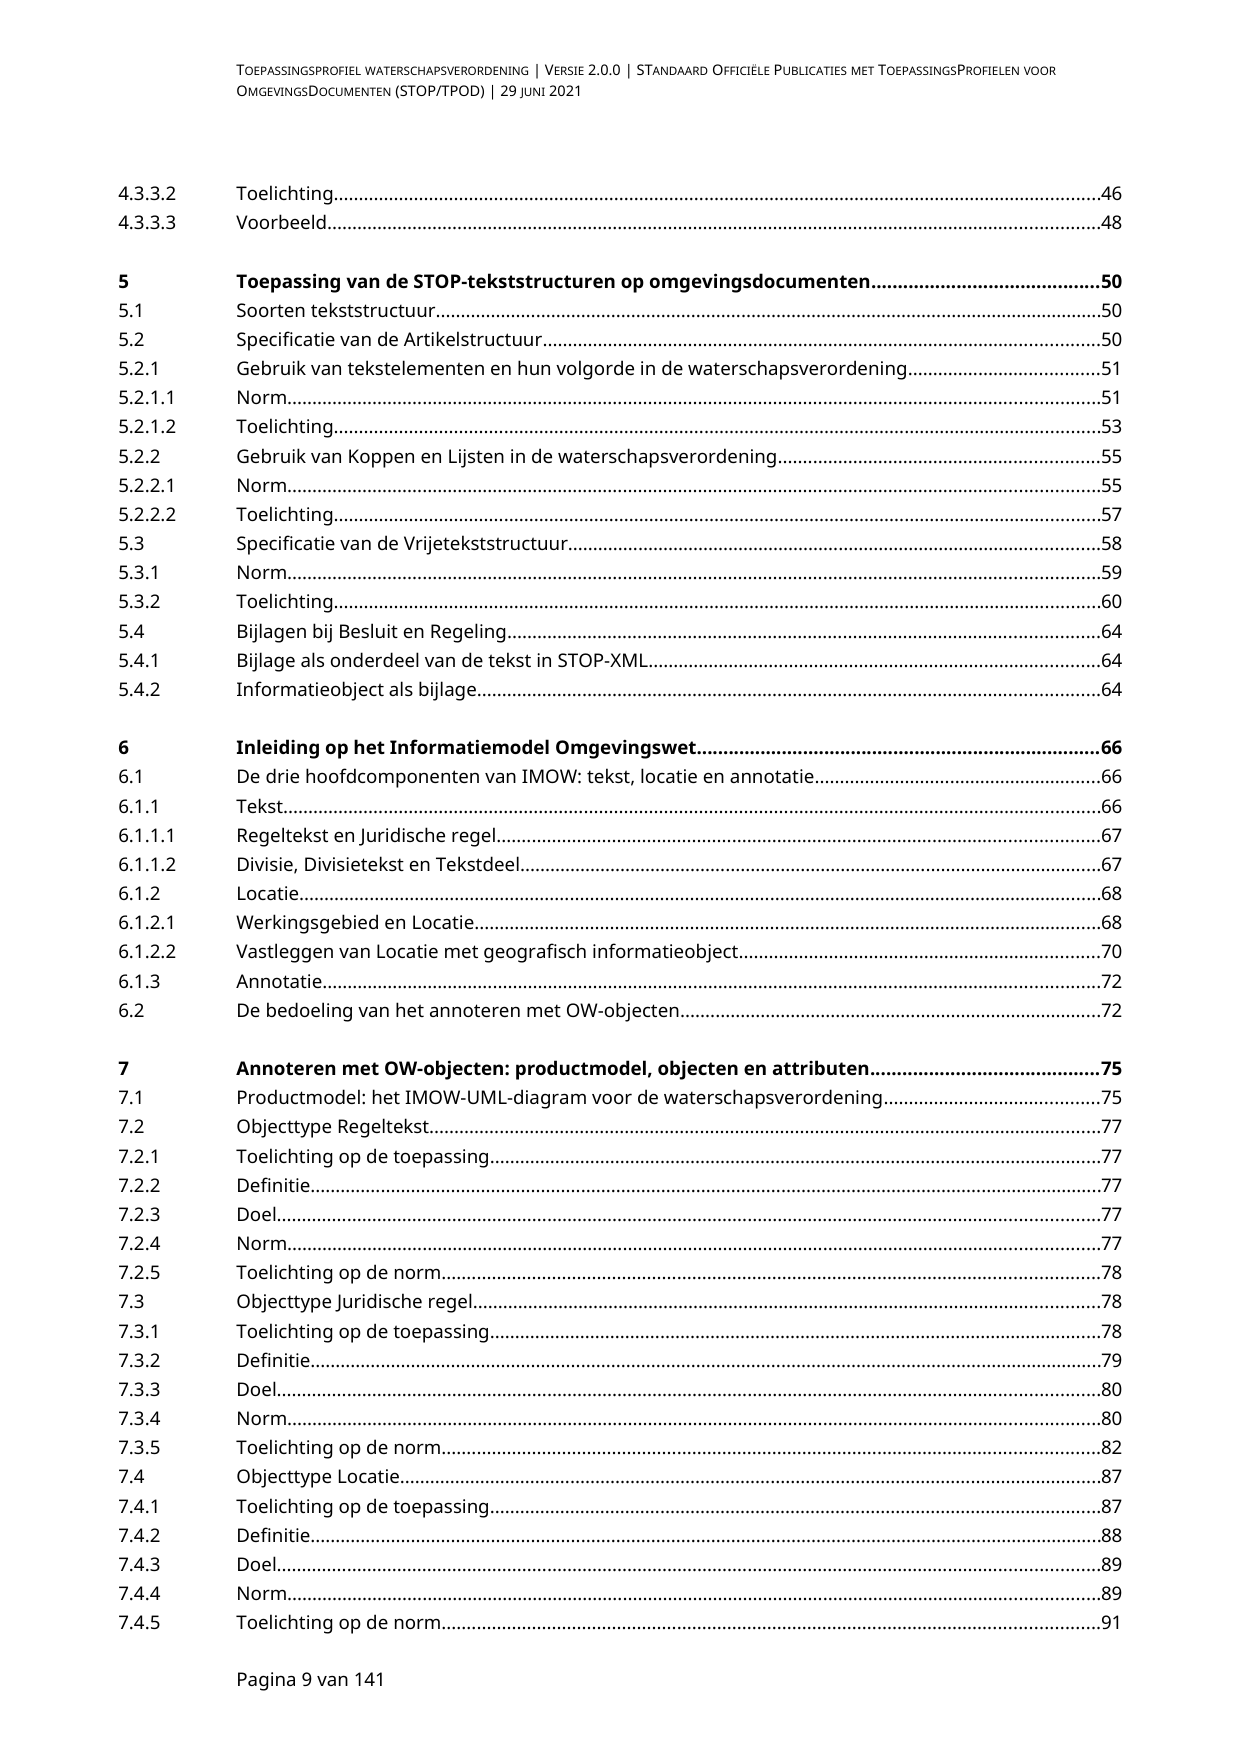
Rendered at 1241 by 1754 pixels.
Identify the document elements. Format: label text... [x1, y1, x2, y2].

text 7 Annoteren met OW-objecten: productmodel, objecten en attributen 75 [118, 1052, 1122, 1081]
text 6.1.1.2 Divisie, Divisietekst en Tekstdeel 67 [118, 848, 1122, 877]
text 7.3.3 Doel 80 [118, 1373, 1122, 1402]
text 5.2.1.1 Norm 51 [118, 381, 1122, 411]
text 7.3.2 Definitie 79 [118, 1344, 1122, 1373]
text 6.1 De drie hoofdcomponenten van IMOW: tekst, locatie en annotatie 66 [118, 761, 1122, 790]
text 7.4.2 Definitie 88 [118, 1519, 1122, 1548]
text 4.3.3.2 Toelichting 46 [118, 177, 1122, 206]
text 7.2.4 Norm 77 [118, 1227, 1122, 1256]
text 5.3.2 Toelichting 60 [118, 586, 1122, 615]
text 7.4.3 Doel 89 [118, 1548, 1122, 1577]
text 7.4 Objecttype Locatie 87 [118, 1461, 1122, 1490]
text 5 Toepassing van de STOP-tekststructuren op omgevingsdocumenten 50 [118, 265, 1122, 294]
text 5.2.2 Gebruik van Koppen en Lijsten in de waterschapsverordening 55 [118, 440, 1122, 469]
text 5.2 Specificatie van de Artikelstructuur 50 [118, 323, 1122, 352]
text 6.1.1.1 Regeltekst en Juridische regel 67 [118, 819, 1122, 848]
text 5.4 Bijlagen bij Besluit en Regeling 64 [118, 615, 1122, 644]
text 7.2.2 Definitie 77 [118, 1169, 1122, 1198]
text 7.1 Productmodel: het IMOW-UML-diagram voor de waterschapsverordening 75 [118, 1081, 1122, 1111]
text 5.2.1 Gebruik van tekstelementen en hun volgorde in de waterschapsverordening 51 [118, 352, 1122, 381]
text 6.1.1 Tekst 66 [118, 790, 1122, 819]
text 5.4.2 Informatieobject als bijlage 64 [118, 673, 1122, 702]
text 5.1 Soorten tekststructuur 50 [118, 294, 1122, 323]
text 7.4.5 Toelichting op de norm 91 [118, 1606, 1122, 1636]
text 7.3.5 Toelichting op de norm 82 [118, 1431, 1122, 1461]
text 7.3.4 Norm 80 [118, 1402, 1122, 1431]
text 7.2.1 Toelichting op de toepassing 77 [118, 1140, 1122, 1169]
text 6.1.2.2 Vastleggen van Locatie met geografisch informatieobject 70 [118, 936, 1122, 965]
text 7.4.1 Toelichting op de toepassing 87 [118, 1490, 1122, 1519]
text 7.2.5 Toelichting op de norm 78 [118, 1256, 1122, 1286]
text 6.1.2.1 Werkingsgebied en Locatie 68 [118, 906, 1122, 936]
text 5.3.1 Norm 59 [118, 556, 1122, 586]
text 6.2 De bedoeling van het annoteren met OW-objecten 72 [118, 994, 1122, 1023]
text 4.3.3.3 Voorbeeld 48 [118, 206, 1122, 236]
text 7.3.1 Toelichting op de toepassing 78 [118, 1315, 1122, 1344]
text 7.2 Objecttype Regeltekst 77 [118, 1111, 1122, 1140]
text 5.2.2.2 Toelichting 57 [118, 498, 1122, 527]
text 7.4.4 Norm 89 [118, 1577, 1122, 1606]
text 5.2.1.2 Toelichting 53 [118, 411, 1122, 440]
text 5.4.1 Bijlage als onderdeel van de tekst in STOP-XML 64 [118, 644, 1122, 673]
text 6.1.2 Locatie 68 [118, 877, 1122, 906]
text 7.3 Objecttype Juridische regel 78 [118, 1286, 1122, 1315]
text 7.2.3 Doel 77 [118, 1198, 1122, 1227]
text 5.3 Specificatie van de Vrijetekststructuur 58 [118, 527, 1122, 556]
text 6.1.3 Annotatie 72 [118, 965, 1122, 994]
text 6 Inleiding op het Informatiemodel Omgevingswet 66 [118, 731, 1122, 761]
text 5.2.2.1 Norm 55 [118, 469, 1122, 498]
